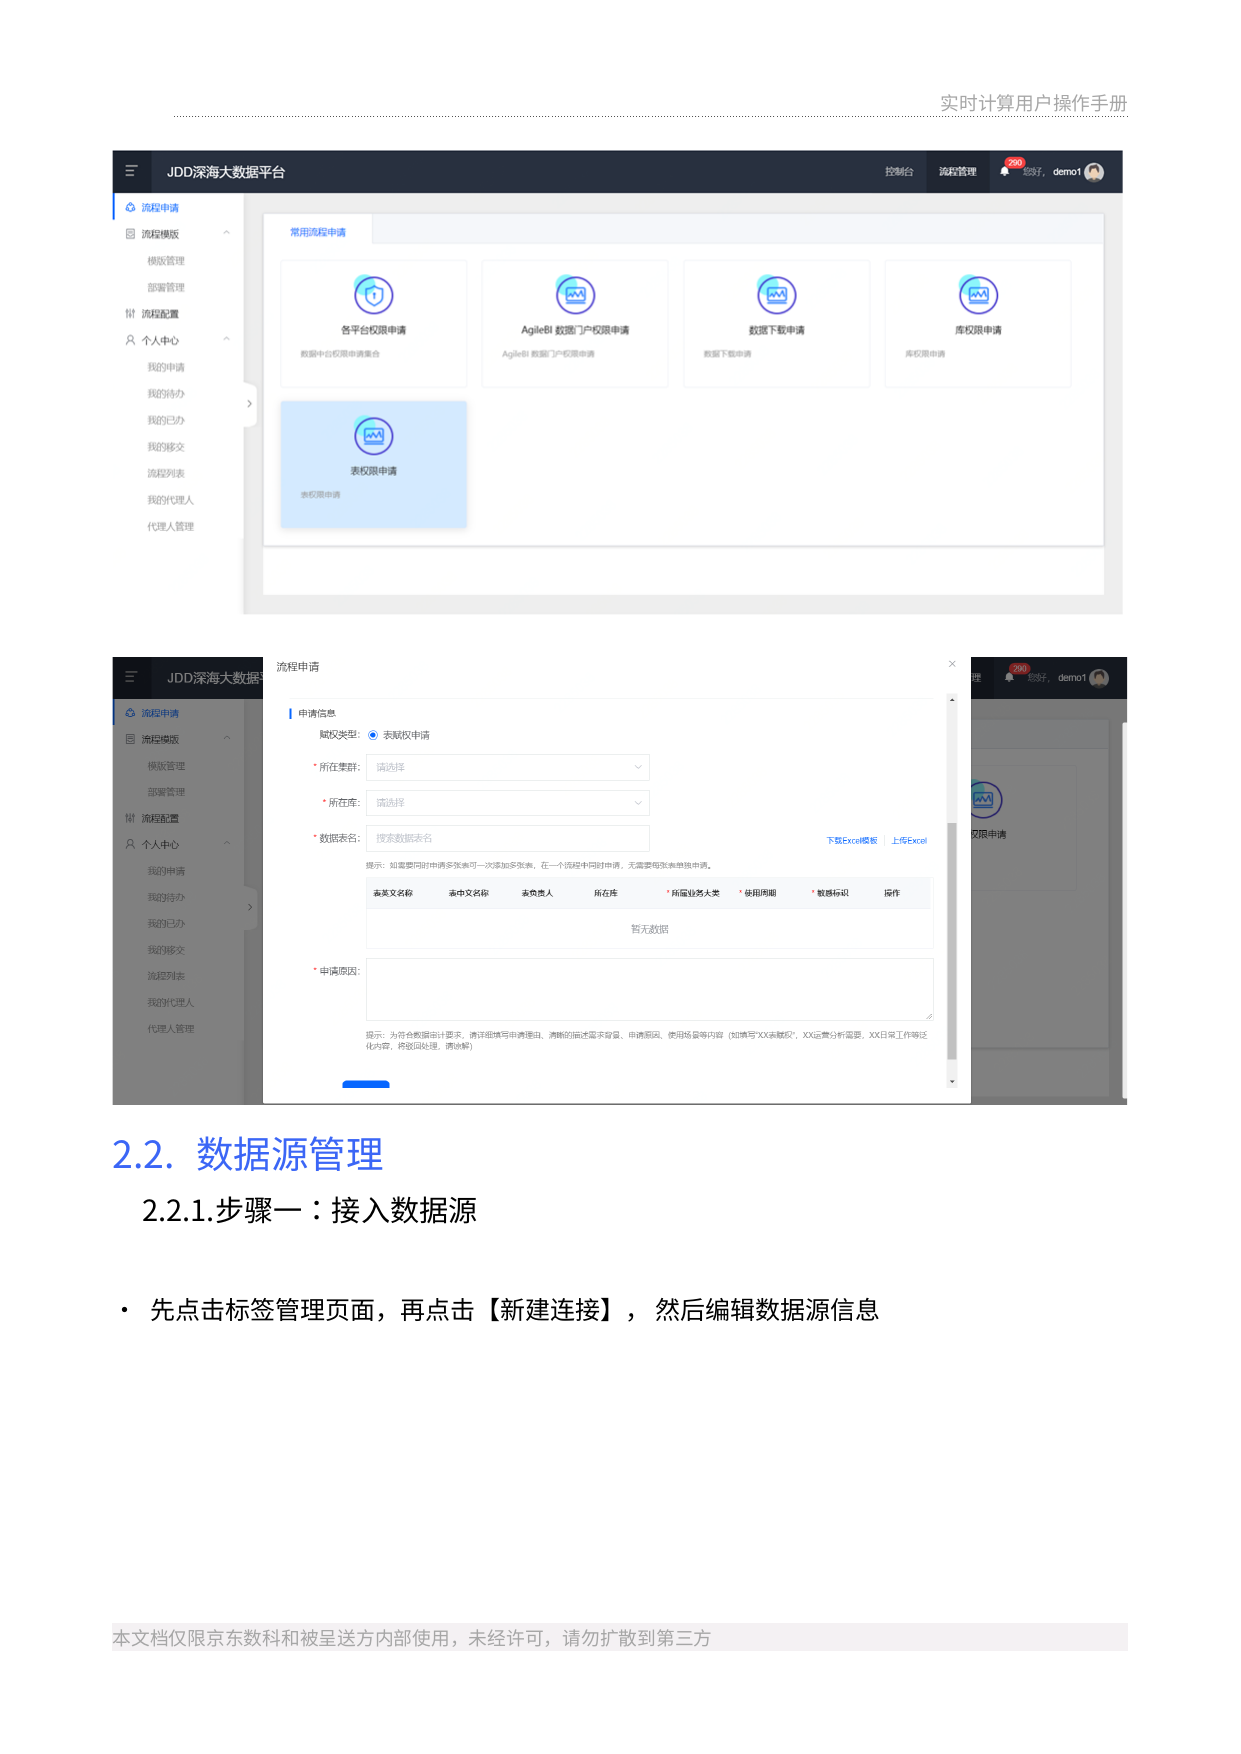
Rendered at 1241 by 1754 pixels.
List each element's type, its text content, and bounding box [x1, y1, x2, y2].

text 步骤一：接入数据源 [142, 1188, 1128, 1230]
picture [112, 657, 1128, 1105]
text 数据源管理 [112, 1105, 1128, 1179]
picture [112, 150, 1123, 615]
text 先点击标签管理页面，再点击【新建连接】， 然后编辑数据源信息 [112, 1276, 1128, 1331]
